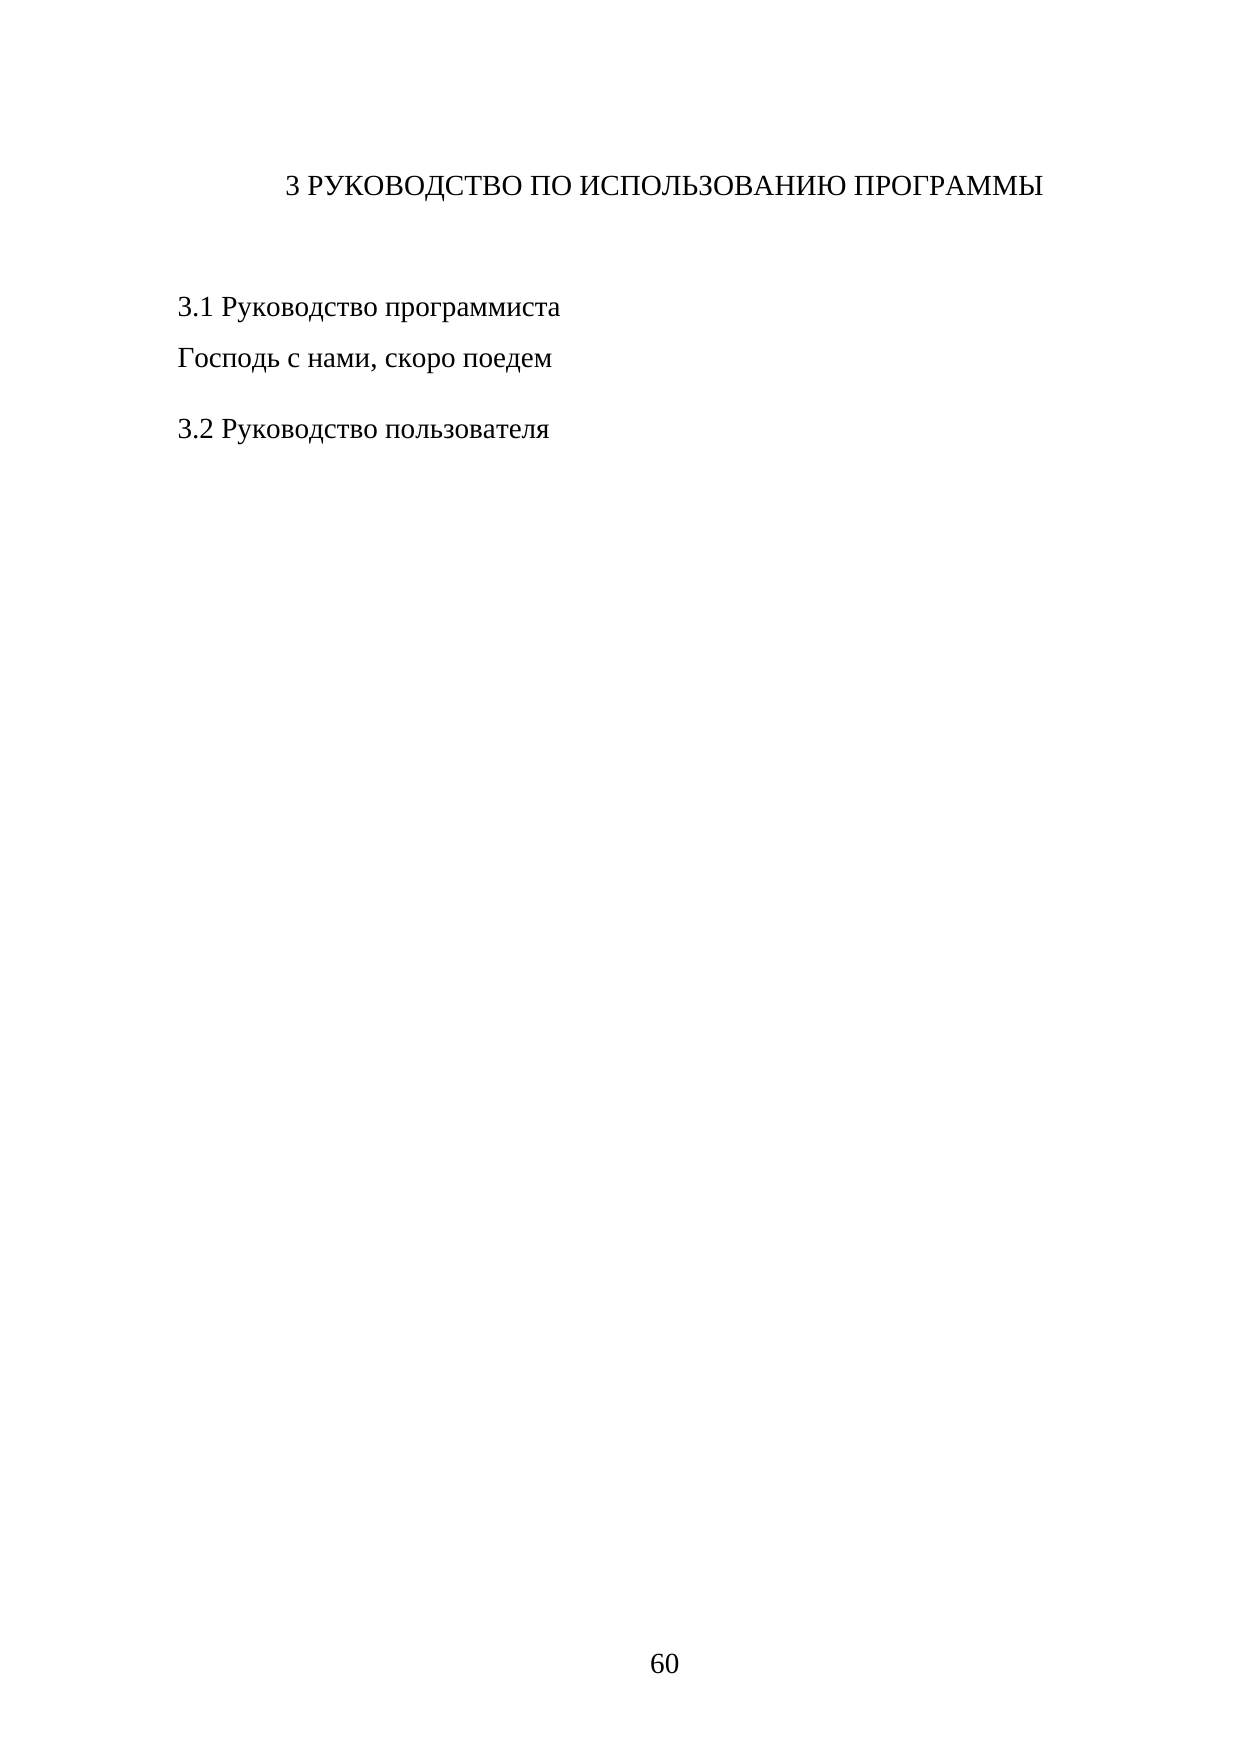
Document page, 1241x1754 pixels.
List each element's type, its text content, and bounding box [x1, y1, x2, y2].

text Господь с нами, скоро поедем [177, 340, 1152, 373]
subtitle 3.2 Руководство пользователя [177, 411, 1152, 444]
subtitle 3 РУКОВОДСТВО ПО ИСПОЛЬЗОВАНИЮ ПРОГРАММЫ [177, 168, 1152, 202]
subtitle 3.1 Руководство программиста [177, 289, 1152, 323]
